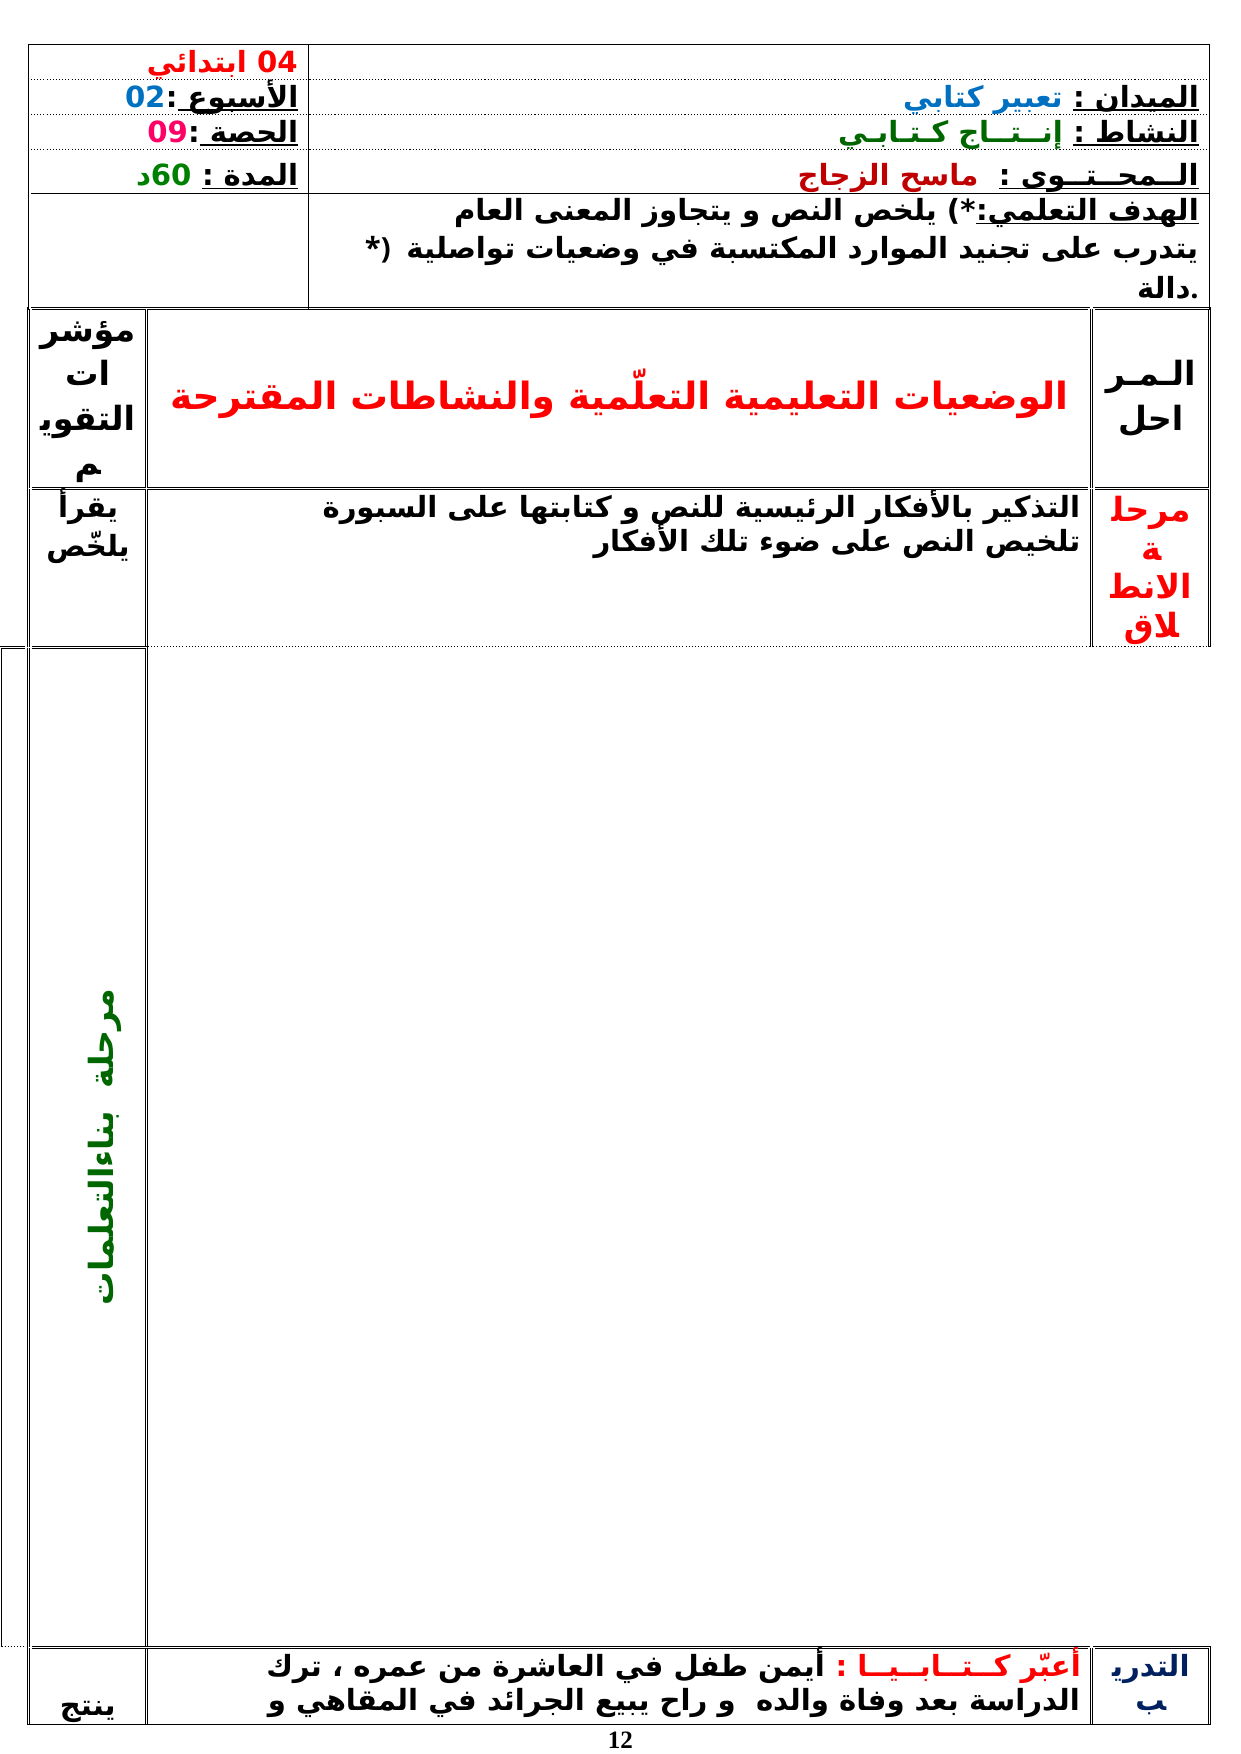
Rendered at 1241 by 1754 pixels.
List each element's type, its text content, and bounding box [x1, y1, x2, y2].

table_cell النشاط : إنــتــاج كـتـابـي [309, 114, 1209, 149]
table_cell الــمحــتــوى : ماسح الزجاج [309, 149, 1209, 193]
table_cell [309, 45, 1209, 79]
table_cell المدة : 60د [29, 149, 308, 193]
table_cell التذكير بالأفكار الرئيسية للنص و كتابتها على السبورة تلخيص النص على ضوء تلك الأفكار [147, 487, 1092, 646]
table_cell الأسبوع :02 [29, 79, 308, 114]
table_cell [29, 193, 308, 307]
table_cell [148, 1646, 1092, 1724]
table_cell ينتج كتابيا [30, 1646, 145, 1724]
table_cell الـمـراحل [1092, 307, 1209, 487]
table_cell مرحلة الانطلاق [1092, 487, 1210, 646]
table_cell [29, 45, 308, 79]
table_cell الميدان : تعبير كتابي [309, 79, 1209, 114]
table_cell التدريب والاستثمار [1092, 1646, 1208, 1724]
table_cell الحصة :09 [29, 114, 308, 149]
table_cell مؤشرات التقويم [29, 307, 147, 487]
table_cell الوضعيات التعليمية التعلّمية والنشاطات المقترحة [148, 307, 1092, 487]
table_cell مرحلة بناءالتعلمات [30, 646, 145, 1646]
table_cell يقرأ يلخّص [28, 487, 145, 646]
table_cell الهدف التعلمي:*) يلخص النص و يتجاوز المعنى العام *) يتدرب على تجنيد الموارد المكتسبة في وضعيات تواصلية دالة. [309, 194, 1209, 307]
